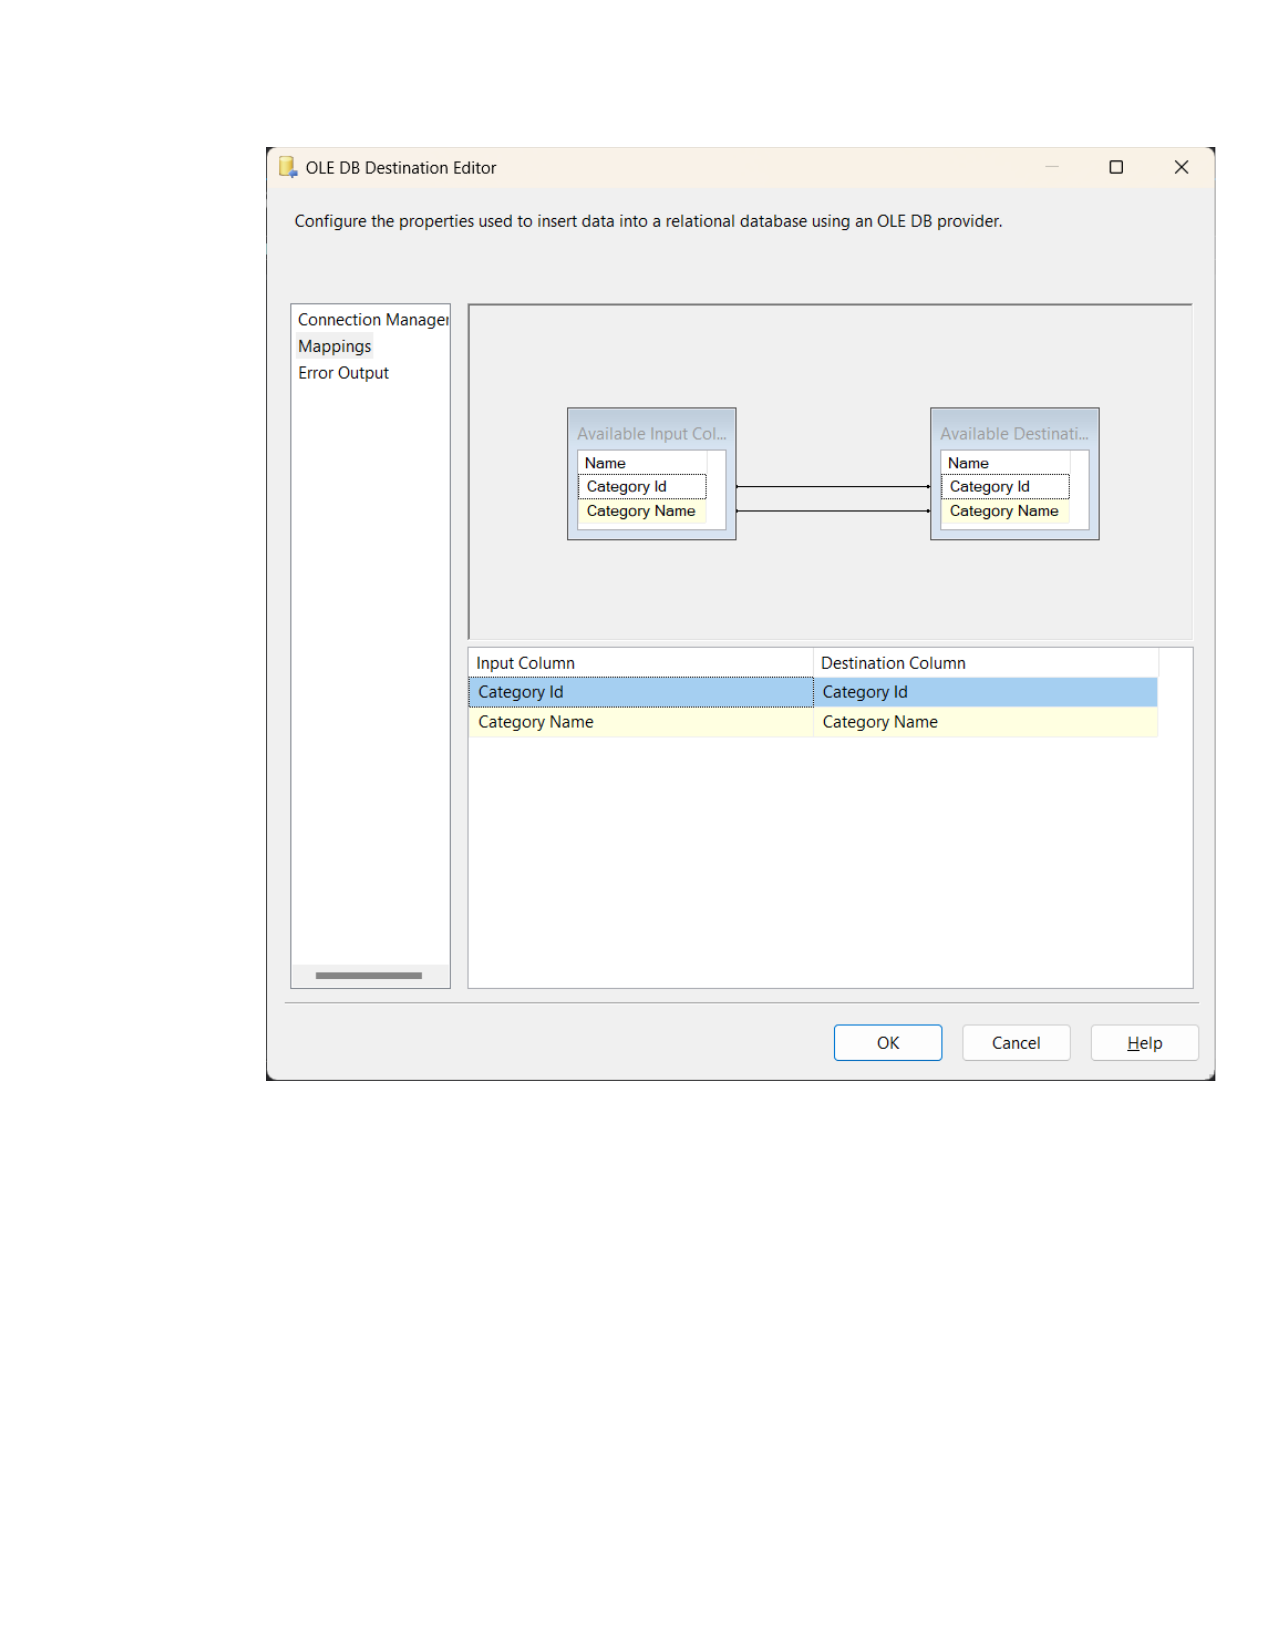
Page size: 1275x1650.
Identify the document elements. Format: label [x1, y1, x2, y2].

picture [266, 147, 1216, 1081]
